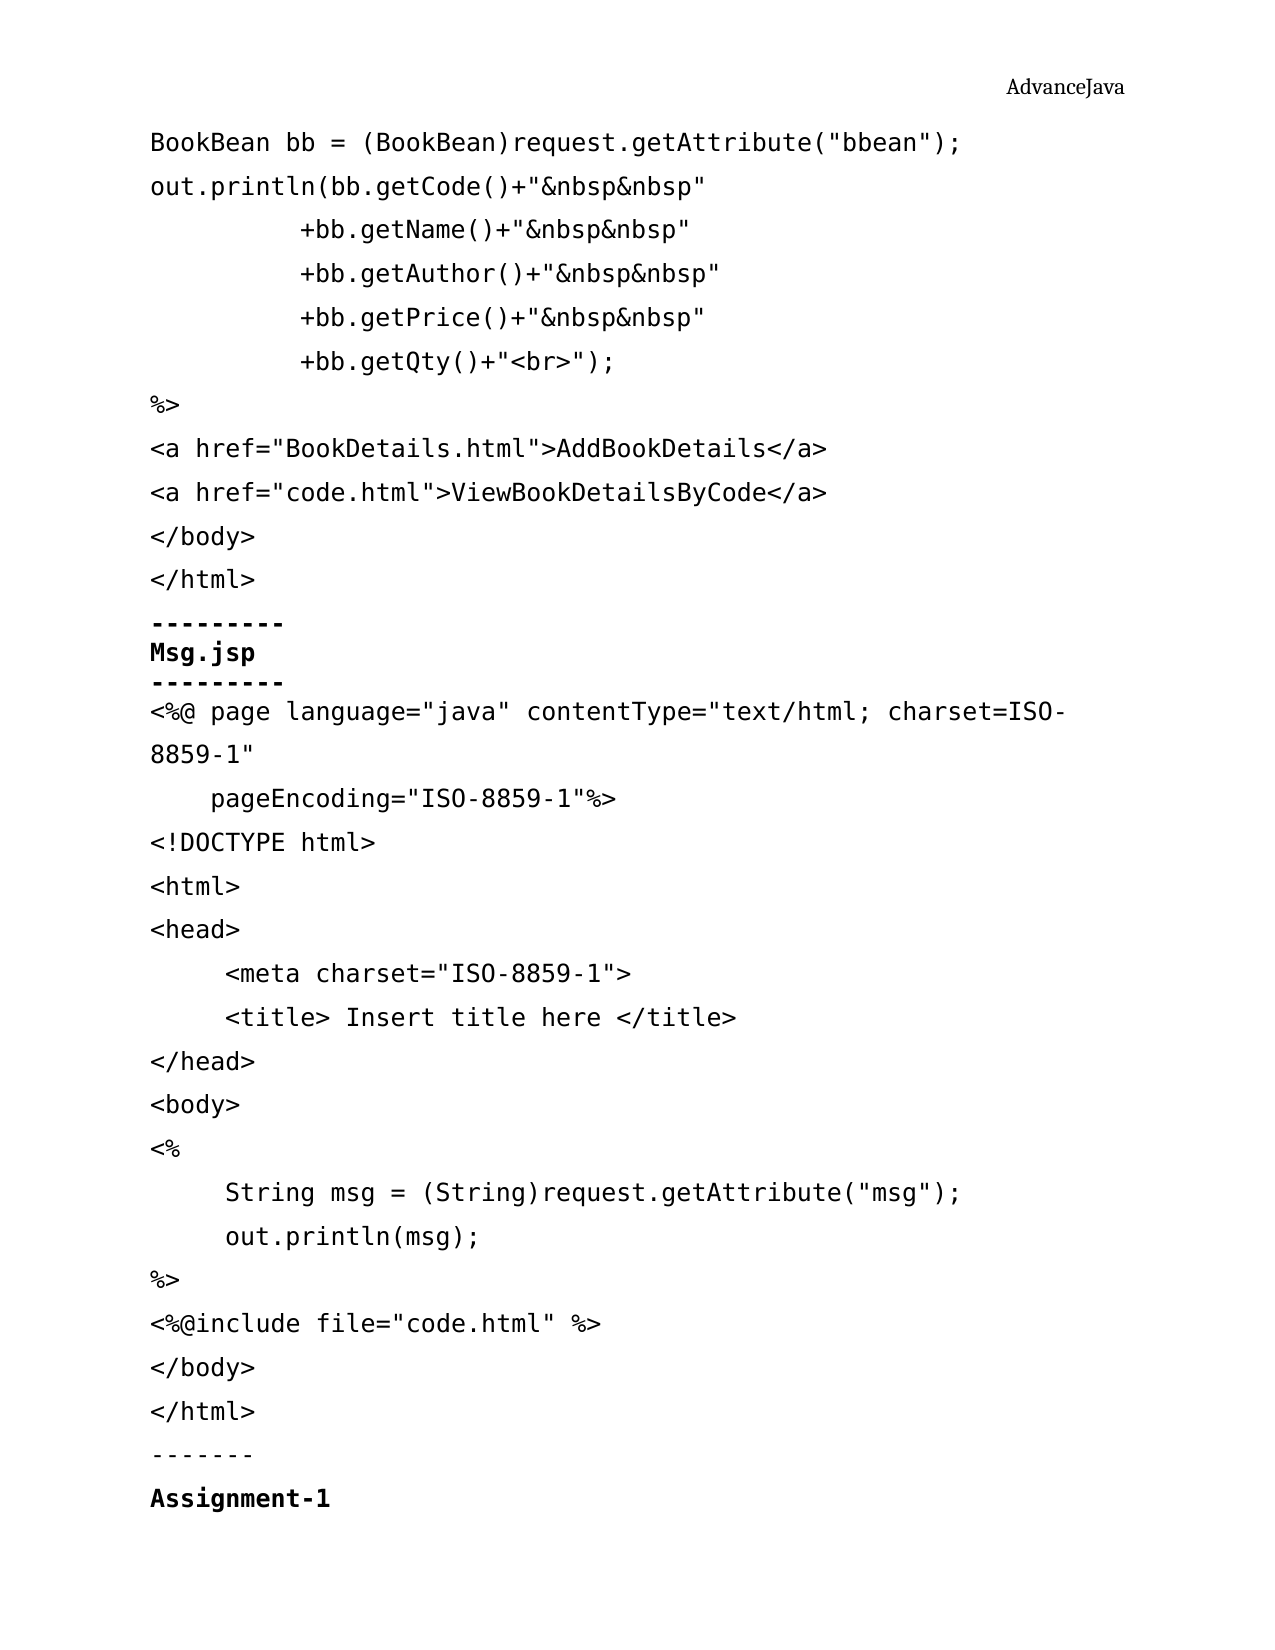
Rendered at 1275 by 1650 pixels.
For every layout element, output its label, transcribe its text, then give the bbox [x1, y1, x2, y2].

text </html> [150, 1397, 1125, 1426]
text %> [150, 1266, 1125, 1295]
text </body> [150, 1353, 1125, 1382]
text +bb.getPrice()+"&nbsp&nbsp" [150, 303, 1125, 332]
text pageEncoding="ISO-8859-1"%> [150, 784, 1125, 814]
text <html> [150, 872, 1125, 901]
text ------- [150, 1441, 1125, 1470]
text Msg.jsp [150, 639, 1125, 668]
text <!DOCTYPE html> [150, 828, 1125, 857]
text %> [150, 391, 1125, 420]
text </body> [150, 522, 1125, 551]
text String msg = (String)request.getAttribute("msg"); [150, 1178, 1125, 1207]
text <a href="BookDetails.html">AddBookDetails</a> [150, 434, 1125, 464]
text <meta charset="ISO-8859-1"> [150, 959, 1125, 989]
text --------- [150, 668, 1125, 697]
text <%@include file="code.html" %> [150, 1309, 1125, 1339]
text Assignment-1 [150, 1484, 1125, 1514]
text <%@ page language="java" contentType="text/html; charset=ISO-8859-1" [150, 697, 1125, 770]
text +bb.getName()+"&nbsp&nbsp" [150, 216, 1125, 245]
text <title> Insert title here </title> [150, 1003, 1125, 1032]
text <% [150, 1134, 1125, 1164]
text </head> [150, 1047, 1125, 1076]
text <a href="code.html">ViewBookDetailsByCode</a> [150, 478, 1125, 507]
text out.println(msg); [150, 1222, 1125, 1251]
text <body> [150, 1091, 1125, 1120]
text --------- [150, 609, 1125, 639]
text out.println(bb.getCode()+"&nbsp&nbsp" [150, 172, 1125, 201]
text +bb.getAuthor()+"&nbsp&nbsp" [150, 259, 1125, 289]
text <head> [150, 916, 1125, 945]
text BookBean bb = (BookBean)request.getAttribute("bbean"); [150, 128, 1125, 157]
text </html> [150, 566, 1125, 595]
text +bb.getQty()+"<br>"); [150, 347, 1125, 376]
